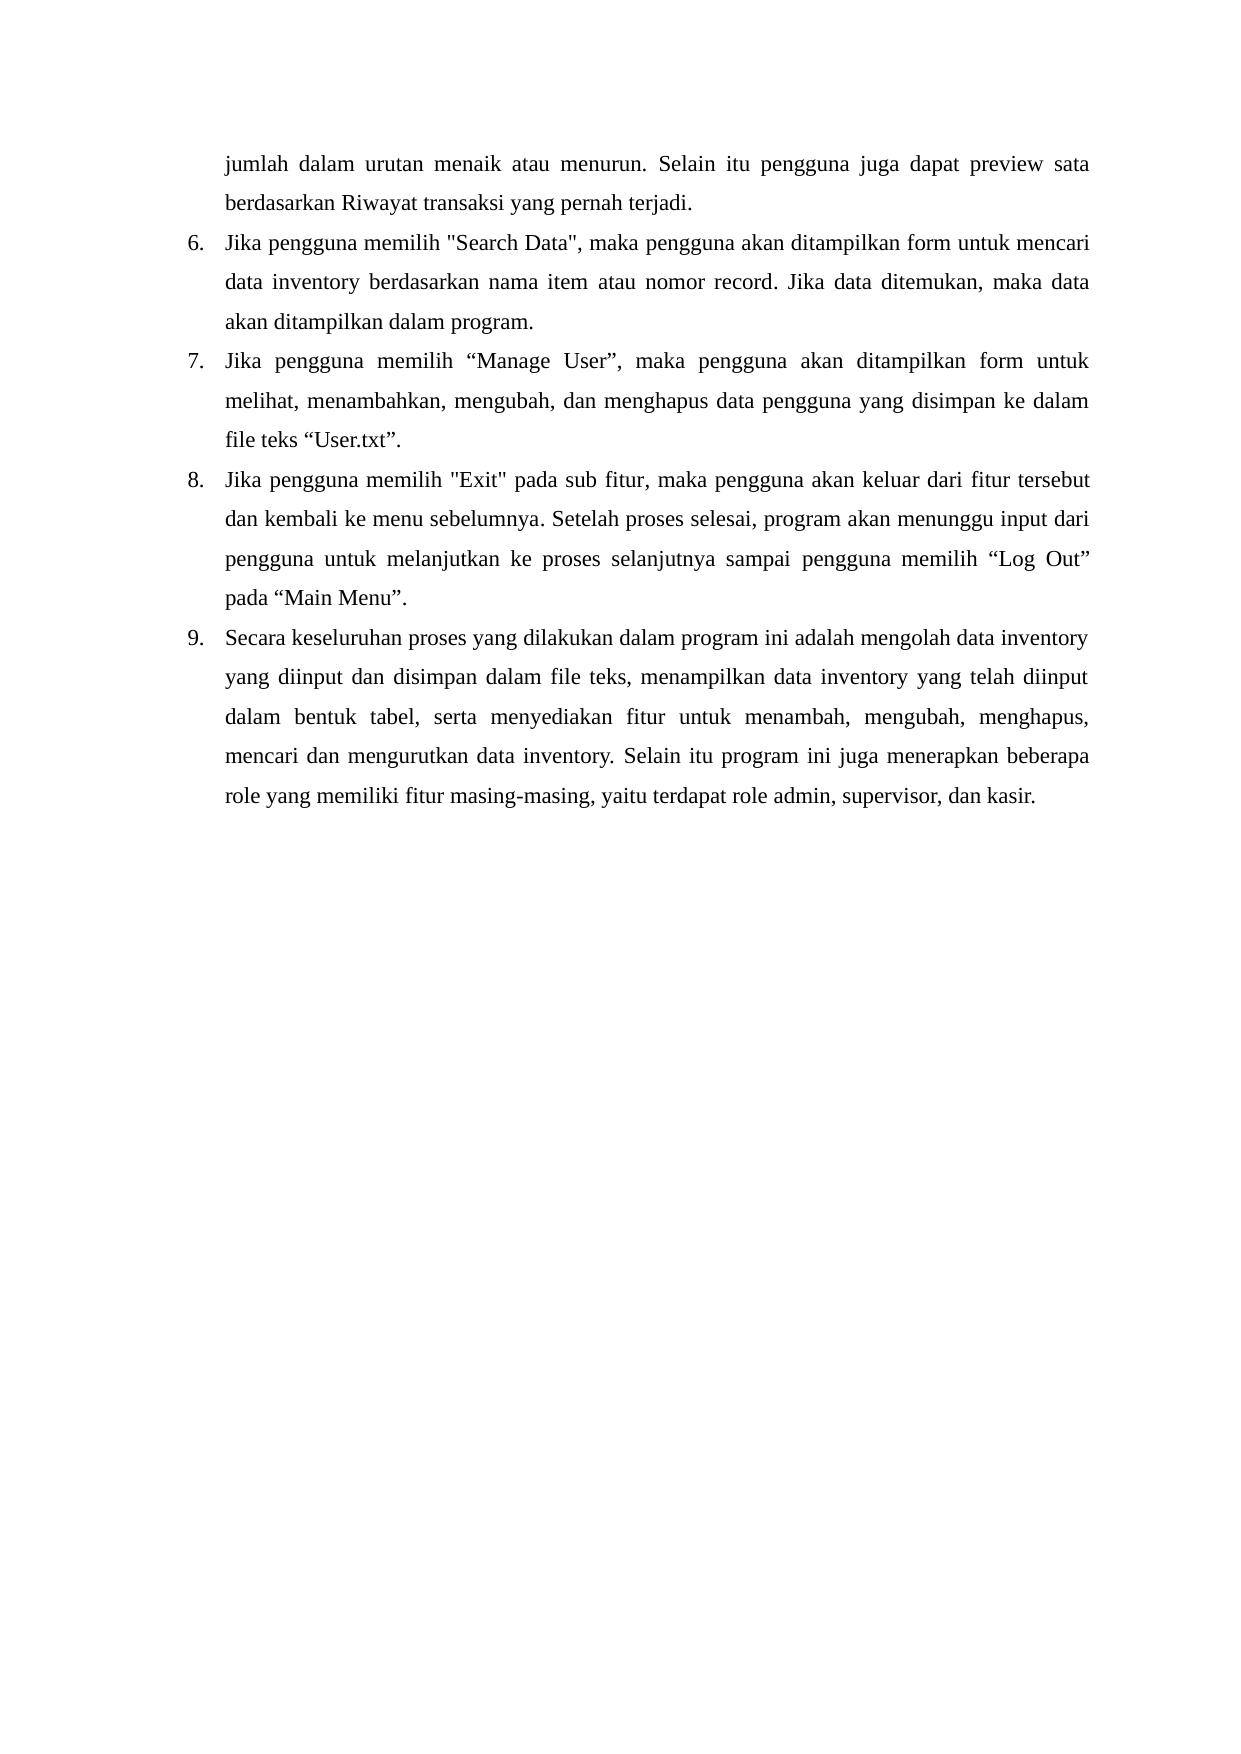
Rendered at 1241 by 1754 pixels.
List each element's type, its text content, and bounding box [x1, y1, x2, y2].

list Jika pengguna memilih "Search Data", maka pengguna akan ditampilkan form untuk mencari data inventory berdasarkan nama item atau nomor record. Jika data ditemukan, maka data akan ditampilkan dalam program. [187, 229, 1090, 334]
list Jika pengguna memilih "Exit" pada sub fitur, maka pengguna akan keluar dari fitur tersebut dan kembali ke menu sebelumnya. Setelah proses selesai, program akan menunggu input dari pengguna untuk melanjutkan ke proses selanjutnya sampai pengguna memilih “Log Out” pada “Main Menu”. [187, 466, 1090, 611]
list Secara keseluruhan proses yang dilakukan dalam program ini adalah mengolah data inventory yang diinput dan disimpan dalam file teks, menampilkan data inventory yang telah diinput dalam bentuk tabel, serta menyediakan fitur untuk menambah, mengubah, menghapus, mencari dan mengurutkan data inventory. Selain itu program ini juga menerapkan beberapa role yang memiliki fitur masing-masing, yaitu terdapat role admin, supervisor, dan kasir. [187, 624, 1090, 808]
list Jika pengguna memilih “Manage User”, maka pengguna akan ditampilkan form untuk melihat, menambahkan, mengubah, dan menghapus data pengguna yang disimpan ke dalam file teks “User.txt”. [187, 347, 1090, 453]
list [187, 150, 1090, 216]
